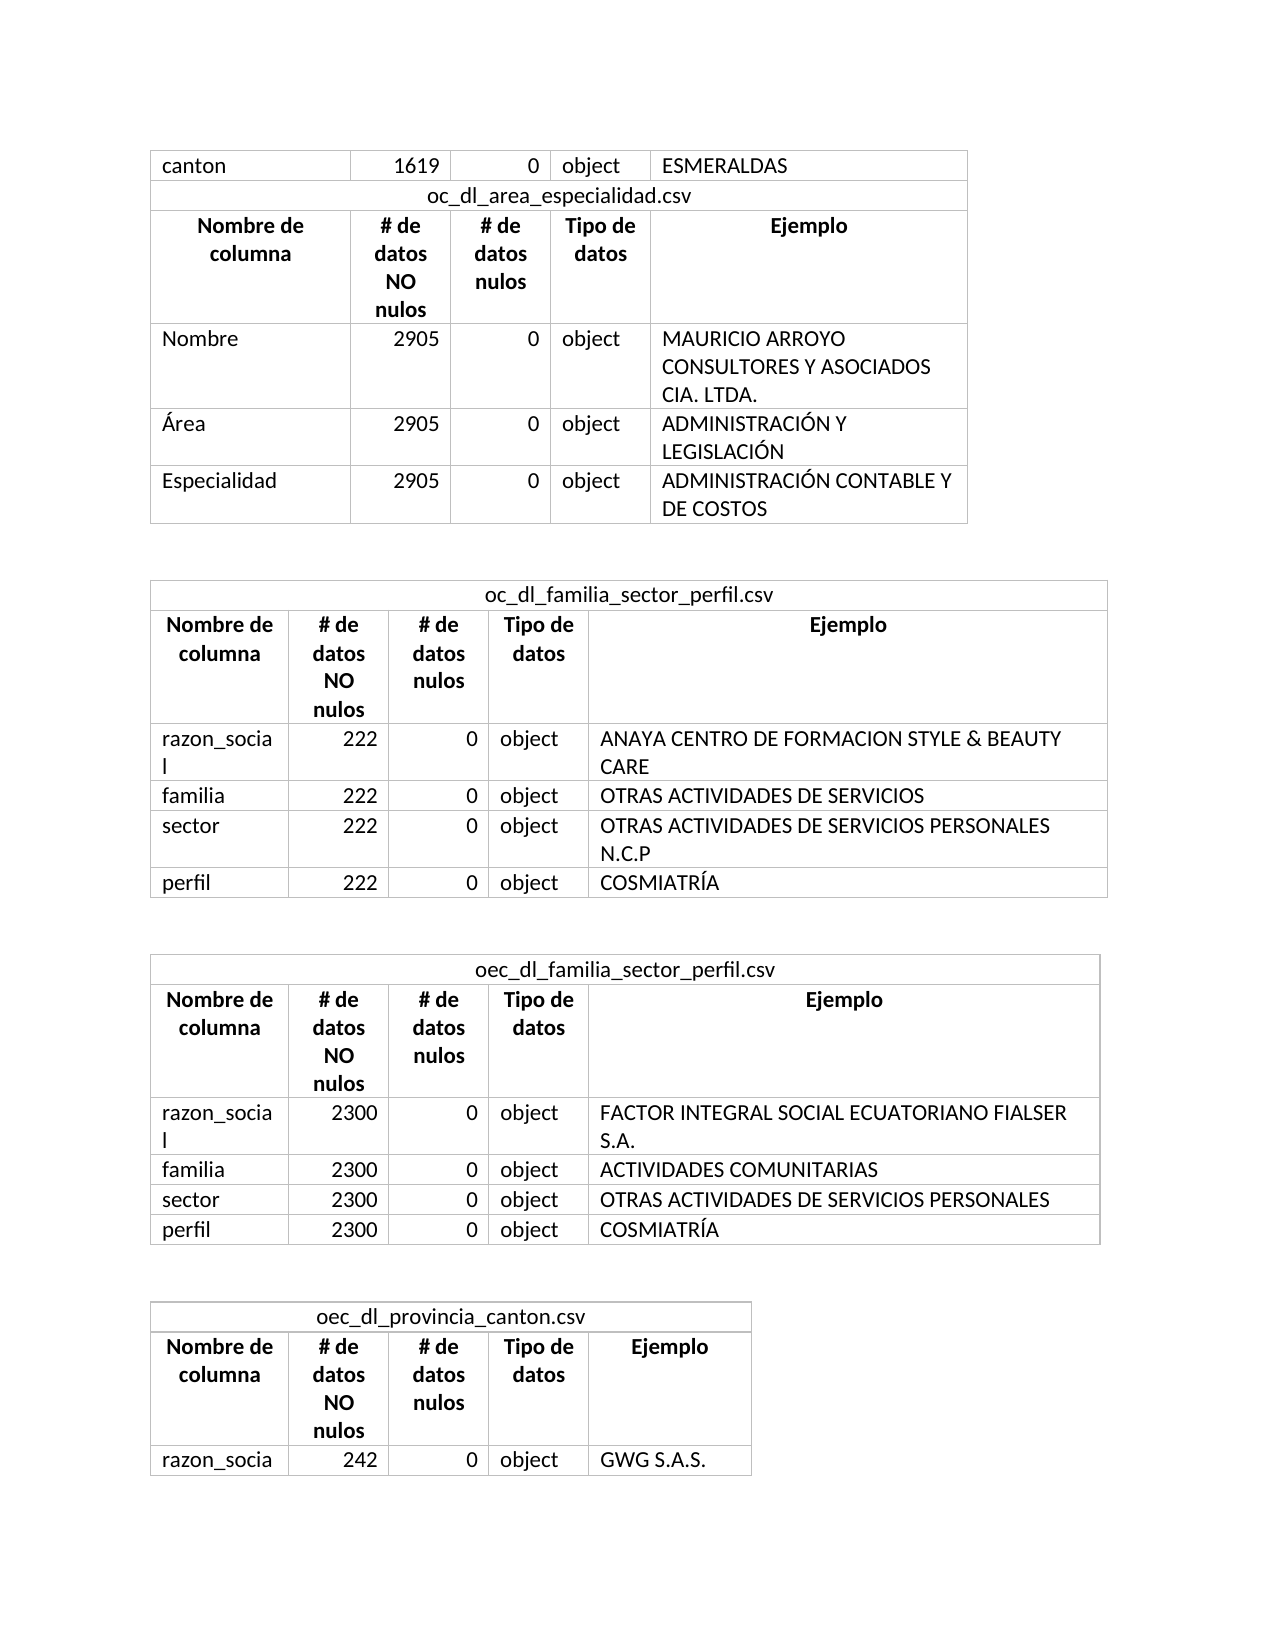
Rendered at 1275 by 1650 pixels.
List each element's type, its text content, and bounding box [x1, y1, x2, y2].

table_cell object [489, 1098, 588, 1154]
table_cell 0 [451, 324, 550, 408]
table_cell FACTOR INTEGRAL SOCIAL ECUATORIANO FIALSER S.A. [589, 1098, 1099, 1154]
table_cell 2300 [289, 1155, 388, 1184]
table_cell 2300 [289, 1215, 388, 1244]
table_cell object [551, 409, 650, 465]
table_cell 1619 [351, 151, 450, 180]
table_cell perfil [151, 1215, 288, 1244]
table_cell 2300 [289, 1098, 388, 1154]
table_cell 0 [389, 811, 488, 867]
table_cell 2905 [351, 466, 450, 522]
table_cell ESMERALDAS [651, 151, 967, 180]
table_cell Tipo de datos [489, 611, 588, 723]
table_cell Nombre de columna [151, 211, 350, 323]
table_cell razon_social [151, 1098, 288, 1154]
table_cell canton [151, 151, 350, 180]
table_cell # de datos NO nulos [351, 211, 450, 323]
table_cell 0 [451, 151, 550, 180]
table_cell object [551, 324, 650, 408]
table_cell 0 [389, 1185, 488, 1214]
table_cell 2905 [351, 409, 450, 465]
table_cell familia [151, 1155, 288, 1184]
table_cell 0 [389, 1215, 488, 1244]
table_cell # de datos nulos [389, 985, 488, 1097]
table_cell Área [151, 409, 350, 465]
table_cell 0 [451, 466, 550, 522]
table_header oec_dl_provincia_canton.csv [151, 1303, 751, 1331]
table_cell 0 [389, 781, 488, 810]
table_cell object [489, 1215, 588, 1244]
table_cell OTRAS ACTIVIDADES DE SERVICIOS [589, 781, 1107, 810]
table_cell object [551, 151, 650, 180]
table_cell # de datos NO nulos [289, 1333, 388, 1444]
table_cell sector [151, 1185, 288, 1214]
table_cell object [489, 1155, 588, 1184]
table_cell sector [151, 811, 288, 867]
table_cell 222 [289, 724, 388, 780]
table_cell 2905 [351, 324, 450, 408]
table_cell 2300 [289, 1185, 388, 1214]
table_cell Tipo de datos [489, 1333, 588, 1444]
table_cell MAURICIO ARROYO CONSULTORES Y ASOCIADOS CIA. LTDA. [651, 324, 967, 408]
table_cell Ejemplo [589, 985, 1099, 1097]
table_cell Ejemplo [651, 211, 967, 323]
table_cell 0 [389, 868, 488, 897]
table_cell object [489, 781, 588, 810]
table_cell GWG S.A.S. B.I.C. [589, 1446, 751, 1474]
table_cell 242 [289, 1446, 388, 1474]
table_cell COSMIATRÍA [589, 868, 1107, 897]
table_cell oc_dl_area_especialidad.csv [151, 181, 967, 210]
table_cell object [489, 811, 588, 867]
table_cell object [489, 868, 588, 897]
table_cell object [489, 724, 588, 780]
table_cell Nombre de columna [151, 611, 288, 723]
table_cell Ejemplo [589, 1333, 751, 1444]
table_cell razon_social [151, 724, 288, 780]
table_cell perfil [151, 868, 288, 897]
table_cell 0 [389, 1098, 488, 1154]
table_header oc_dl_familia_sector_perfil.csv [151, 581, 1107, 609]
table_cell object [489, 1446, 588, 1474]
table_cell Especialidad [151, 466, 350, 522]
table_header oec_dl_familia_sector_perfil.csv [151, 955, 1099, 984]
table_cell 222 [289, 868, 388, 897]
table_cell 222 [289, 781, 388, 810]
table_cell # de datos NO nulos [289, 985, 388, 1097]
table_cell OTRAS ACTIVIDADES DE SERVICIOS PERSONALES [589, 1185, 1099, 1214]
table_cell ADMINISTRACIÓN Y LEGISLACIÓN [651, 409, 967, 465]
table_cell # de datos nulos [451, 211, 550, 323]
table_cell Tipo de datos [489, 985, 588, 1097]
table_cell # de datos nulos [389, 611, 488, 723]
table_cell 0 [389, 1446, 488, 1474]
table_cell # de datos NO nulos [289, 611, 388, 723]
table_cell Nombre de columna [151, 1333, 288, 1444]
table_cell Nombre [151, 324, 350, 408]
table_cell Nombre de columna [151, 985, 288, 1097]
table_cell Ejemplo [589, 611, 1107, 723]
table_cell Tipo de datos [551, 211, 650, 323]
table_cell 222 [289, 811, 388, 867]
table_cell razon_social [151, 1446, 288, 1474]
table_cell ACTIVIDADES COMUNITARIAS [589, 1155, 1099, 1184]
table_cell 0 [389, 724, 488, 780]
table_cell object [489, 1185, 588, 1214]
table_cell # de datos nulos [389, 1333, 488, 1444]
table_cell ANAYA CENTRO DE FORMACION STYLE & BEAUTY CARE [589, 724, 1107, 780]
table_cell object [551, 466, 650, 522]
table_cell ADMINISTRACIÓN CONTABLE Y DE COSTOS [651, 466, 967, 522]
table_cell 0 [451, 409, 550, 465]
table_cell COSMIATRÍA [589, 1215, 1099, 1244]
table_cell familia [151, 781, 288, 810]
table_cell OTRAS ACTIVIDADES DE SERVICIOS PERSONALES N.C.P [589, 811, 1107, 867]
table_cell 0 [389, 1155, 488, 1184]
